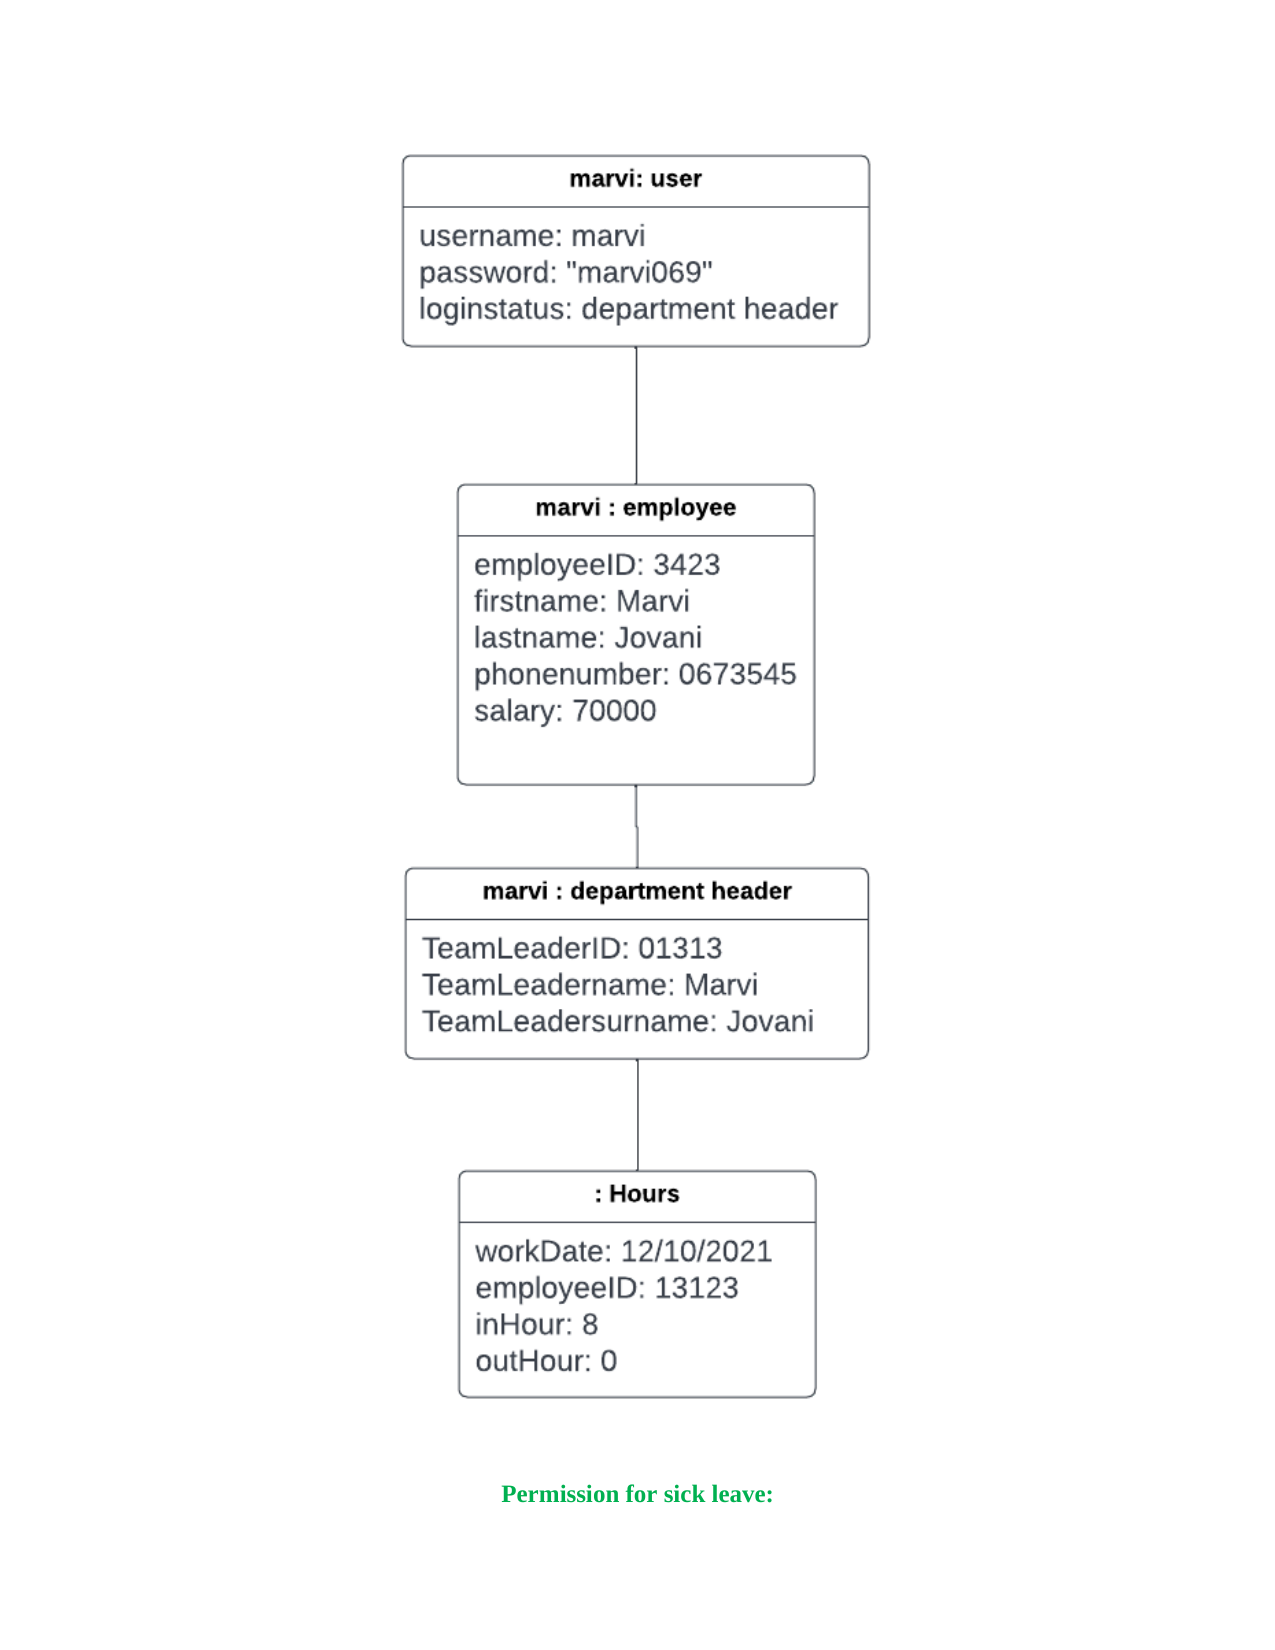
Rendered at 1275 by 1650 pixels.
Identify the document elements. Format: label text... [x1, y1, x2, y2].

picture [380, 124, 895, 1409]
text Permission for sick leave: [75, 1479, 1200, 1508]
